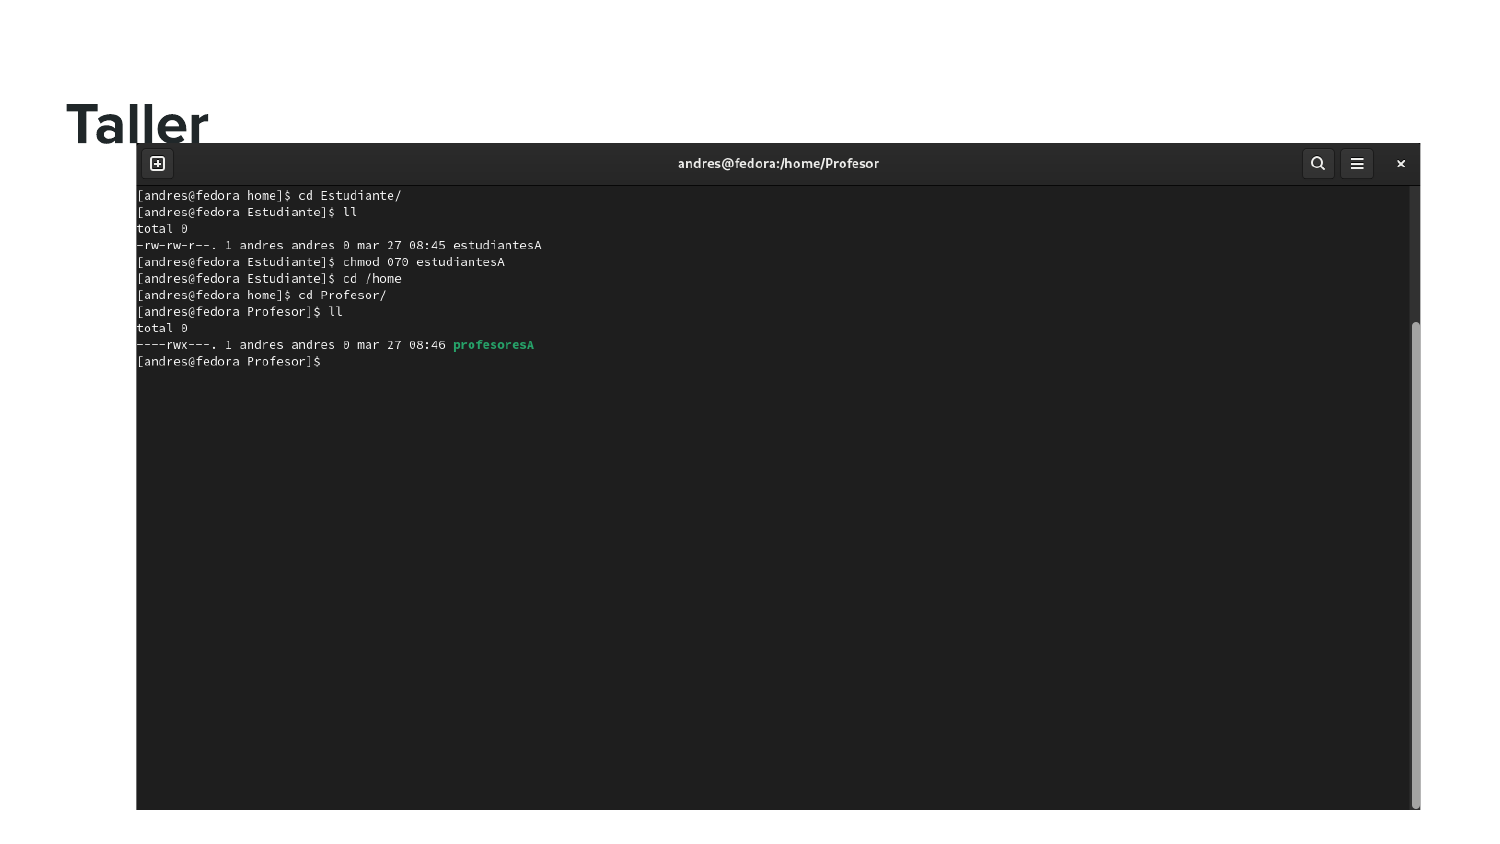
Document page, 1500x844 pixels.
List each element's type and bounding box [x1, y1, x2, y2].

picture [136, 143, 1421, 810]
